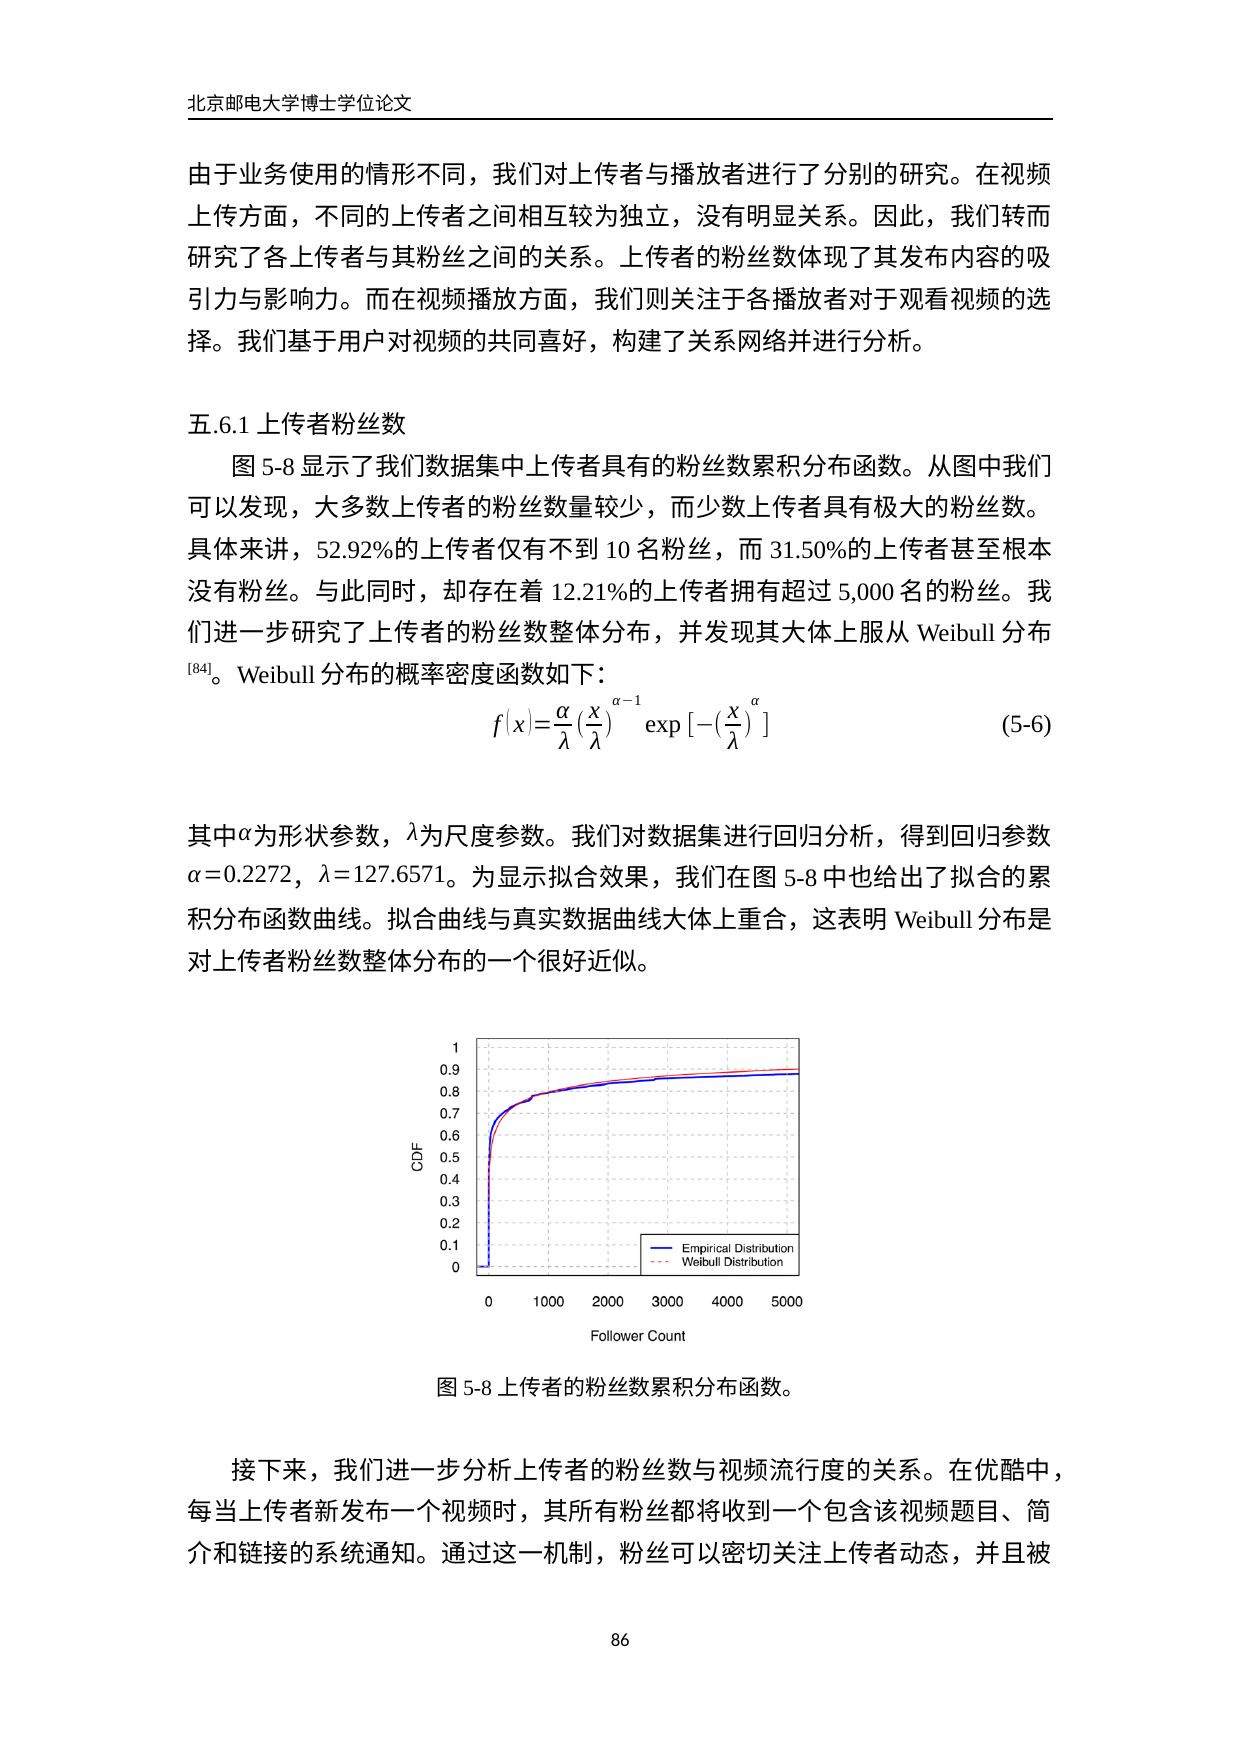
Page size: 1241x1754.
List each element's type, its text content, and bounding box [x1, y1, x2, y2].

text 上传者粉丝数 [187, 400, 1053, 442]
text 其中为形状参数，为尺度参数。我们对数据集进行回归分析，得到回归参数，。为显示拟合效果，我们在图5-8中也给出了拟合的累积分布函数曲线。拟合曲线与真实数据曲线大体上重合，这表明Weibull分布是对上传者粉丝数整体分布的一个很好近似。 [187, 812, 1053, 978]
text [187, 150, 1053, 358]
picture [406, 1020, 835, 1363]
text 图5-8显示了我们数据集中上传者具有的粉丝数累积分布函数。从图中我们可以发现，大多数上传者的粉丝数量较少，而少数上传者具有极大的粉丝数。具体来讲，52.92%的上传者仅有不到10名粉丝，而31.50%的上传者甚至根本没有粉丝。与此同时，却存在着12.21%的上传者拥有超过5,000名的粉丝。我们进一步研究了上传者的粉丝数整体分布，并发现其大体上服从Weibull分布[84]。Weibull分布的概率密度函数如下： [187, 442, 1053, 692]
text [187, 1446, 1053, 1571]
text 图5-8 上传者的粉丝数累积分布函数。 [187, 1362, 1053, 1404]
